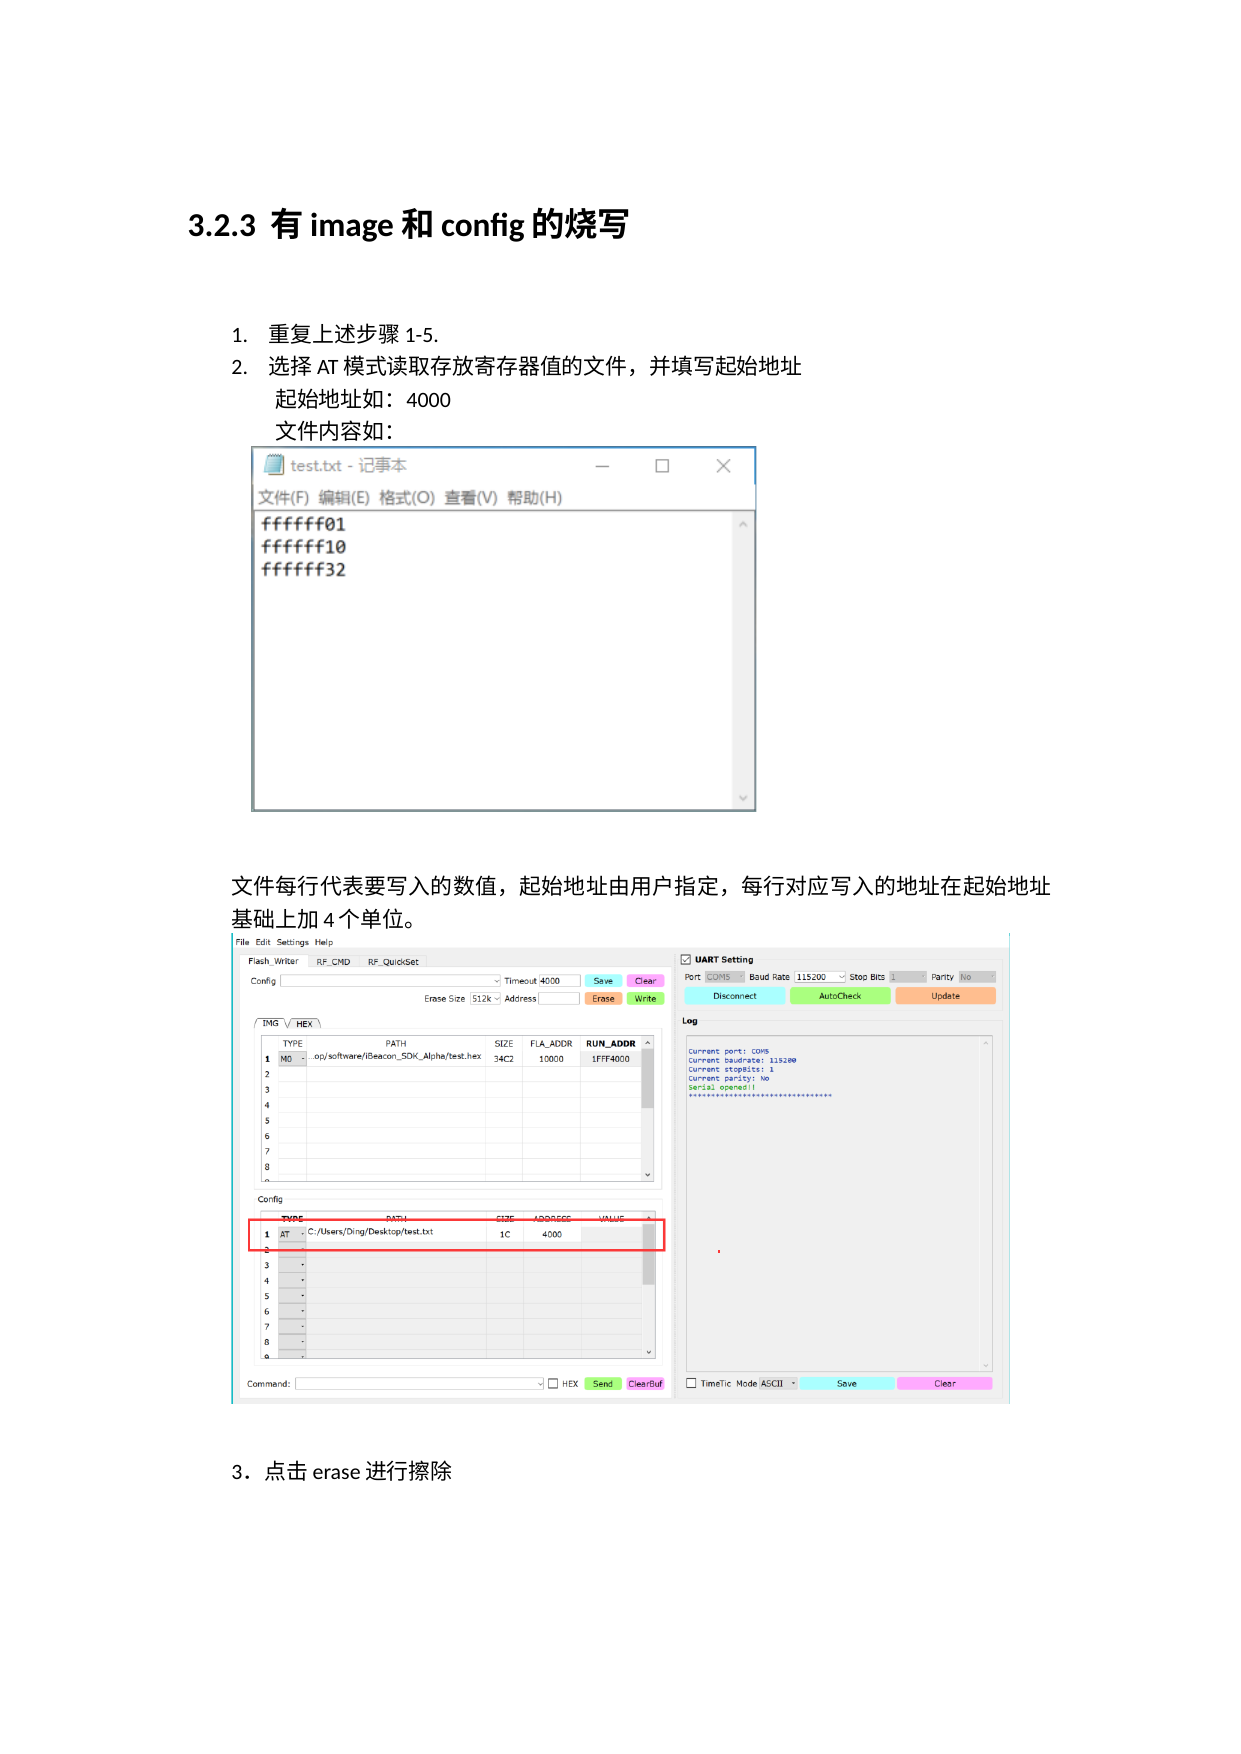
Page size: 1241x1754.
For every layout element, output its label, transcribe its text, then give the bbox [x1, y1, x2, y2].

text 文件内容如： [231, 414, 1053, 446]
subtitle 有image和config的烧写 [187, 189, 1053, 254]
list 重复上述步骤1-5. [231, 316, 1053, 349]
picture [231, 933, 1010, 1404]
list 选择AT模式读取存放寄存器值的文件，并填写起始地址 [231, 349, 1053, 381]
text 起始地址如：4000 [231, 381, 1053, 414]
picture [251, 446, 757, 812]
text 文件每行代表要写入的数值，起始地址由用户指定，每行对应写入的地址在起始地址基础上加4个单位。 [231, 869, 1053, 934]
text 3．点击erase进行擦除 [187, 1454, 1053, 1486]
